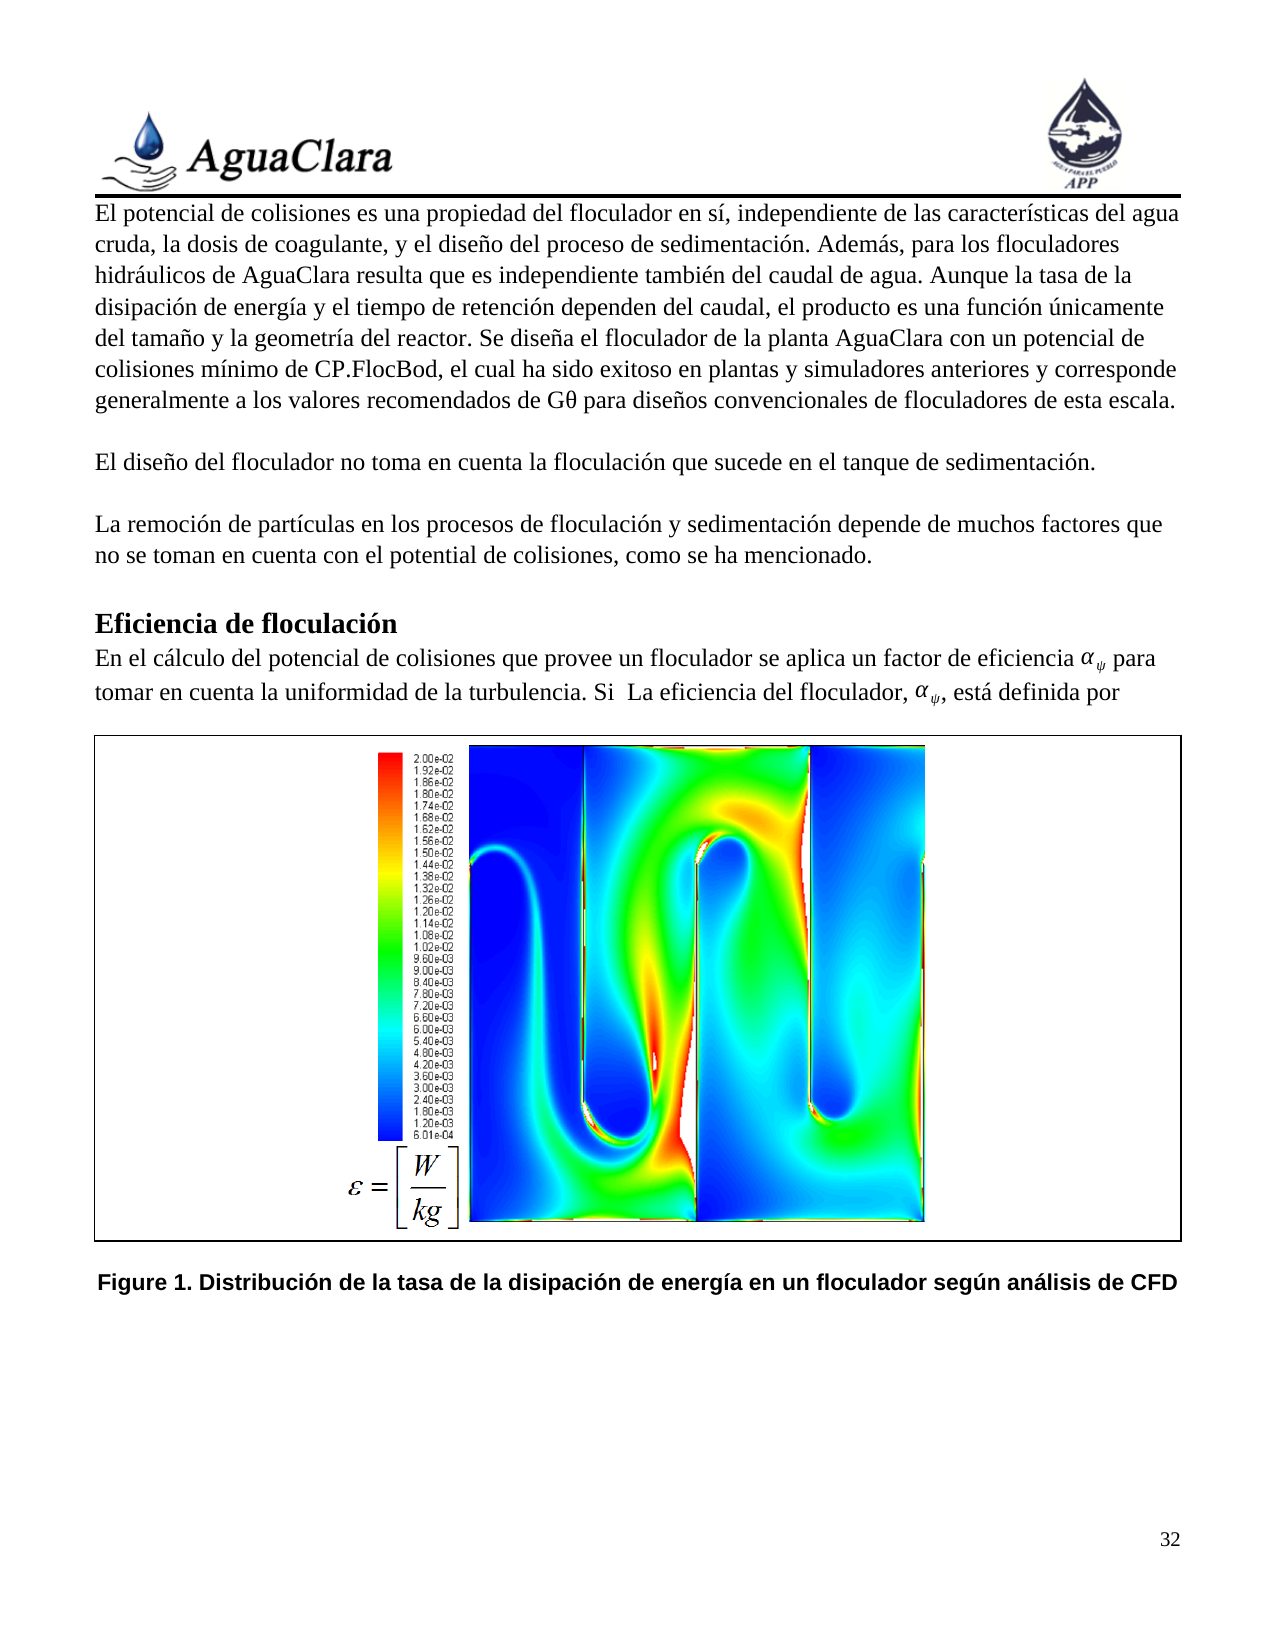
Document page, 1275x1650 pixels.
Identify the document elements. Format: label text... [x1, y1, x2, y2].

text En el cálculo del potencial de colisiones que provee un floculador se aplica un factor de eficiencia para tomar en cuenta la uniformidad de la turbulencia. Si La eficiencia del floculador, , está definida por [94, 642, 1181, 707]
picture [325, 736, 950, 1239]
subtitle Eficiencia de floculación [94, 606, 1181, 640]
text El potencial de colisiones es una propiedad del floculador en sí, independiente de las características del agua cruda, la dosis de coagulante, y el diseño del proceso de sedimentación. Además, para los floculadores hidráulicos de AguaClara resulta que es independiente también del caudal de agua. Aunque la tasa de la disipación de energía y el tiempo de retención dependen del caudal, el producto es una función únicamente del tamaño y la geometría del reactor. Se diseña el floculador de la planta AguaClara con un potencial de colisiones mínimo de CP.FlocBod, el cual ha sido exitoso en plantas y simuladores anteriores y corresponde generalmente a los valores recomendados de Gθ para diseños convencionales de floculadores de esta escala. [94, 198, 1181, 413]
picture [1041, 75, 1134, 194]
text La remoción de partículas en los procesos de floculación y sedimentación depende de muchos factores que no se toman en cuenta con el potential de colisiones, como se ha mencionado. [94, 509, 1181, 569]
text El diseño del floculador no toma en cuenta la floculación que sucede en el tanque de sedimentación. [94, 447, 1181, 476]
picture [94, 111, 412, 194]
